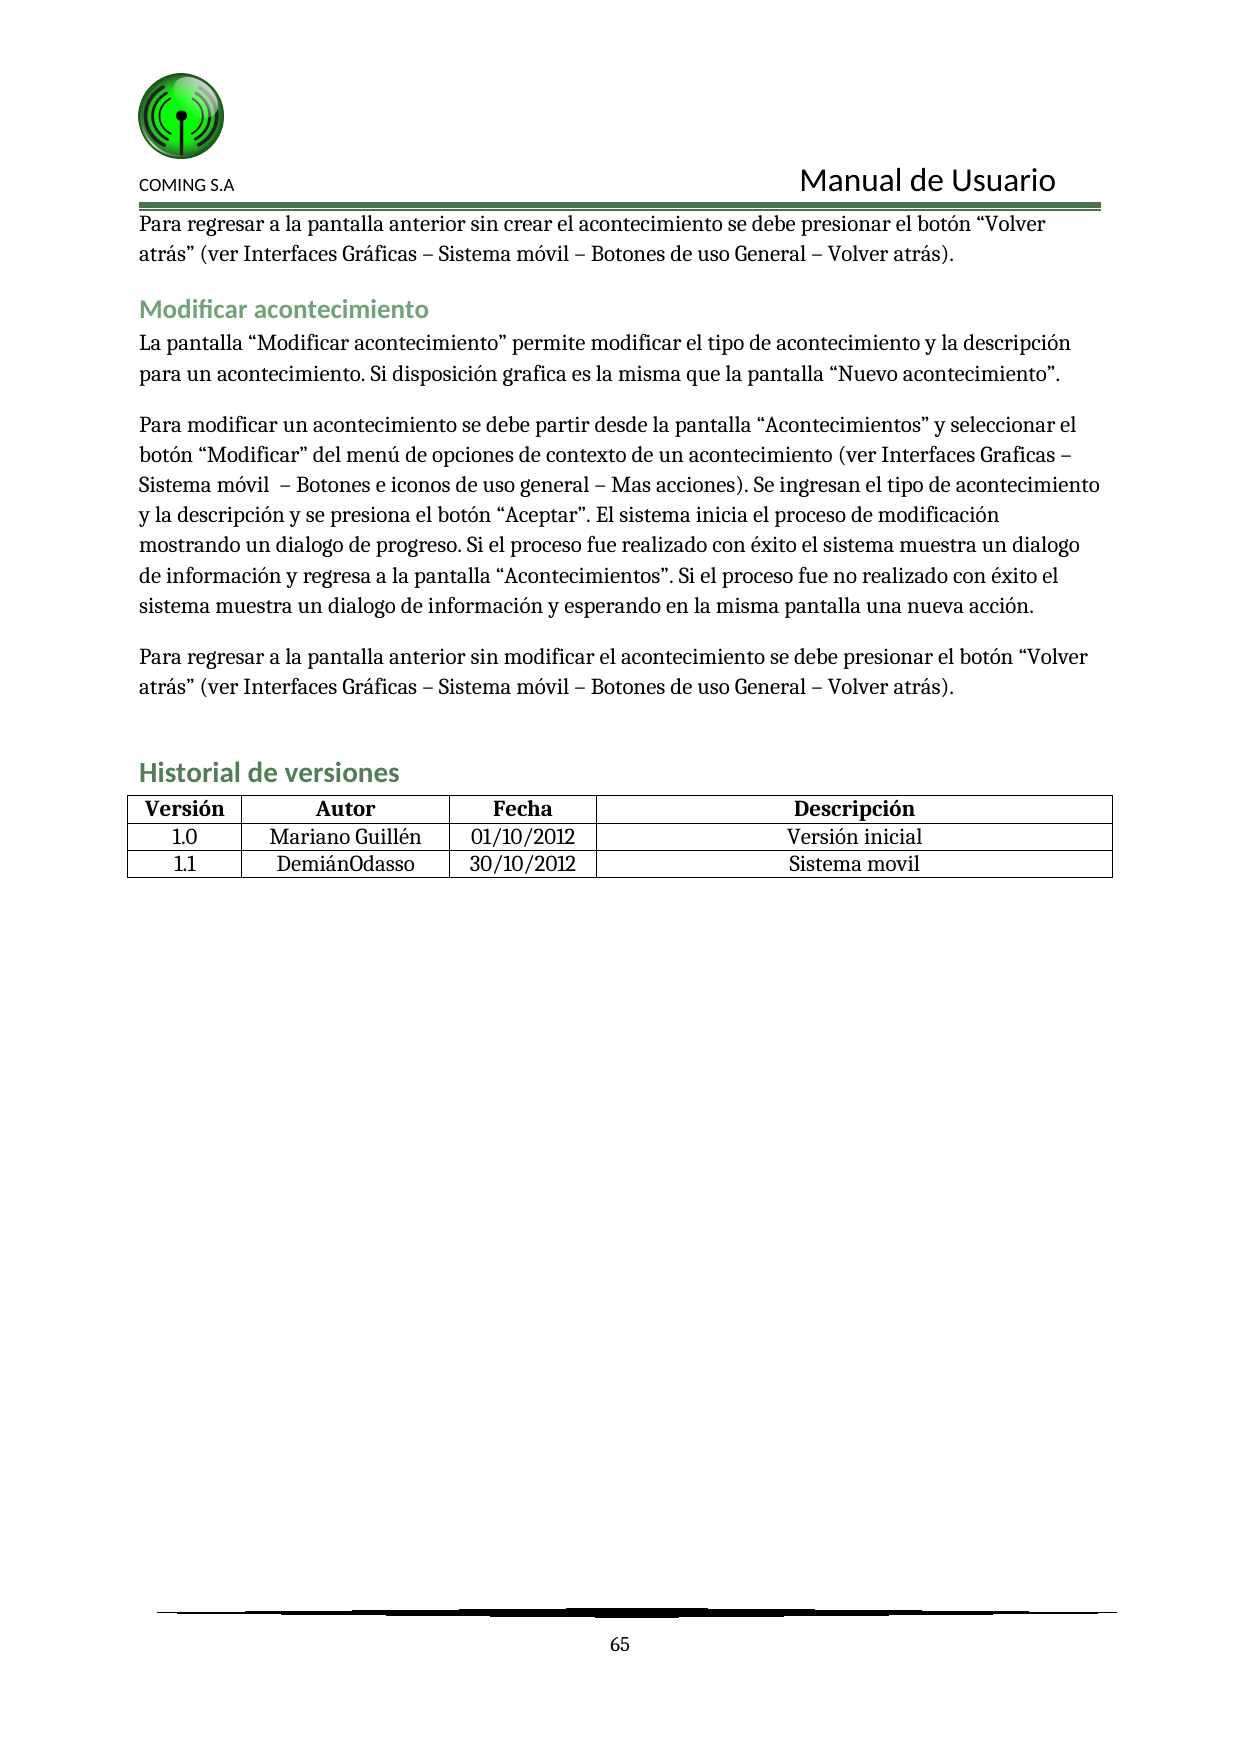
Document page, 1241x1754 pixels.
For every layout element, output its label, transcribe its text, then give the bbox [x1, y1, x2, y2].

table_cell 01/10/2012 [450, 824, 596, 850]
table_header Versión [128, 796, 241, 822]
table_header Autor [242, 796, 449, 822]
table_cell 1.1 [128, 851, 241, 877]
subtitle Modificar acontecimiento [139, 292, 1101, 325]
table_cell 30/10/2012 [450, 851, 596, 877]
table_cell Mariano Guillén [242, 824, 449, 850]
table_cell 1.0 [128, 824, 241, 850]
table_cell DemiánOdasso [242, 851, 449, 877]
picture [138, 73, 224, 159]
table_header Descripción [597, 796, 1112, 822]
table_header Fecha [450, 796, 596, 822]
text Para regresar a la pantalla anterior sin modificar el acontecimiento se debe presionar el botón “Volver atrás” (ver Interfaces Gráficas – Sistema móvil – Botones de uso General – Volver atrás). [139, 644, 1101, 700]
table_cell Sistema movil [597, 851, 1112, 877]
subtitle Historial de versiones [139, 754, 1101, 790]
text Para modificar un acontecimiento se debe partir desde la pantalla “Acontecimientos” y seleccionar el botón “Modificar” del menú de opciones de contexto de un acontecimiento (ver Interfaces Graficas – Sistema móvil – Botones e iconos de uso general – Mas acciones). Se ingresan el tipo de acontecimiento y la descripción y se presiona el botón “Aceptar”. El sistema inicia el proceso de modificación mostrando un dialogo de progreso. Si el proceso fue realizado con éxito el sistema muestra un dialogo de información y regresa a la pantalla “Acontecimientos”. Si el proceso fue no realizado con éxito el sistema muestra un dialogo de información y esperando en la misma pantalla una nueva acción. [139, 411, 1101, 619]
table_cell Versión inicial [597, 824, 1112, 850]
text Para regresar a la pantalla anterior sin crear el acontecimiento se debe presionar el botón “Volver atrás” (ver Interfaces Gráficas – Sistema móvil – Botones de uso General – Volver atrás). [139, 211, 1101, 267]
text La pantalla “Modificar acontecimiento” permite modificar el tipo de acontecimiento y la descripción para un acontecimiento. Si disposición grafica es la misma que la pantalla “Nuevo acontecimiento”. [139, 330, 1101, 387]
